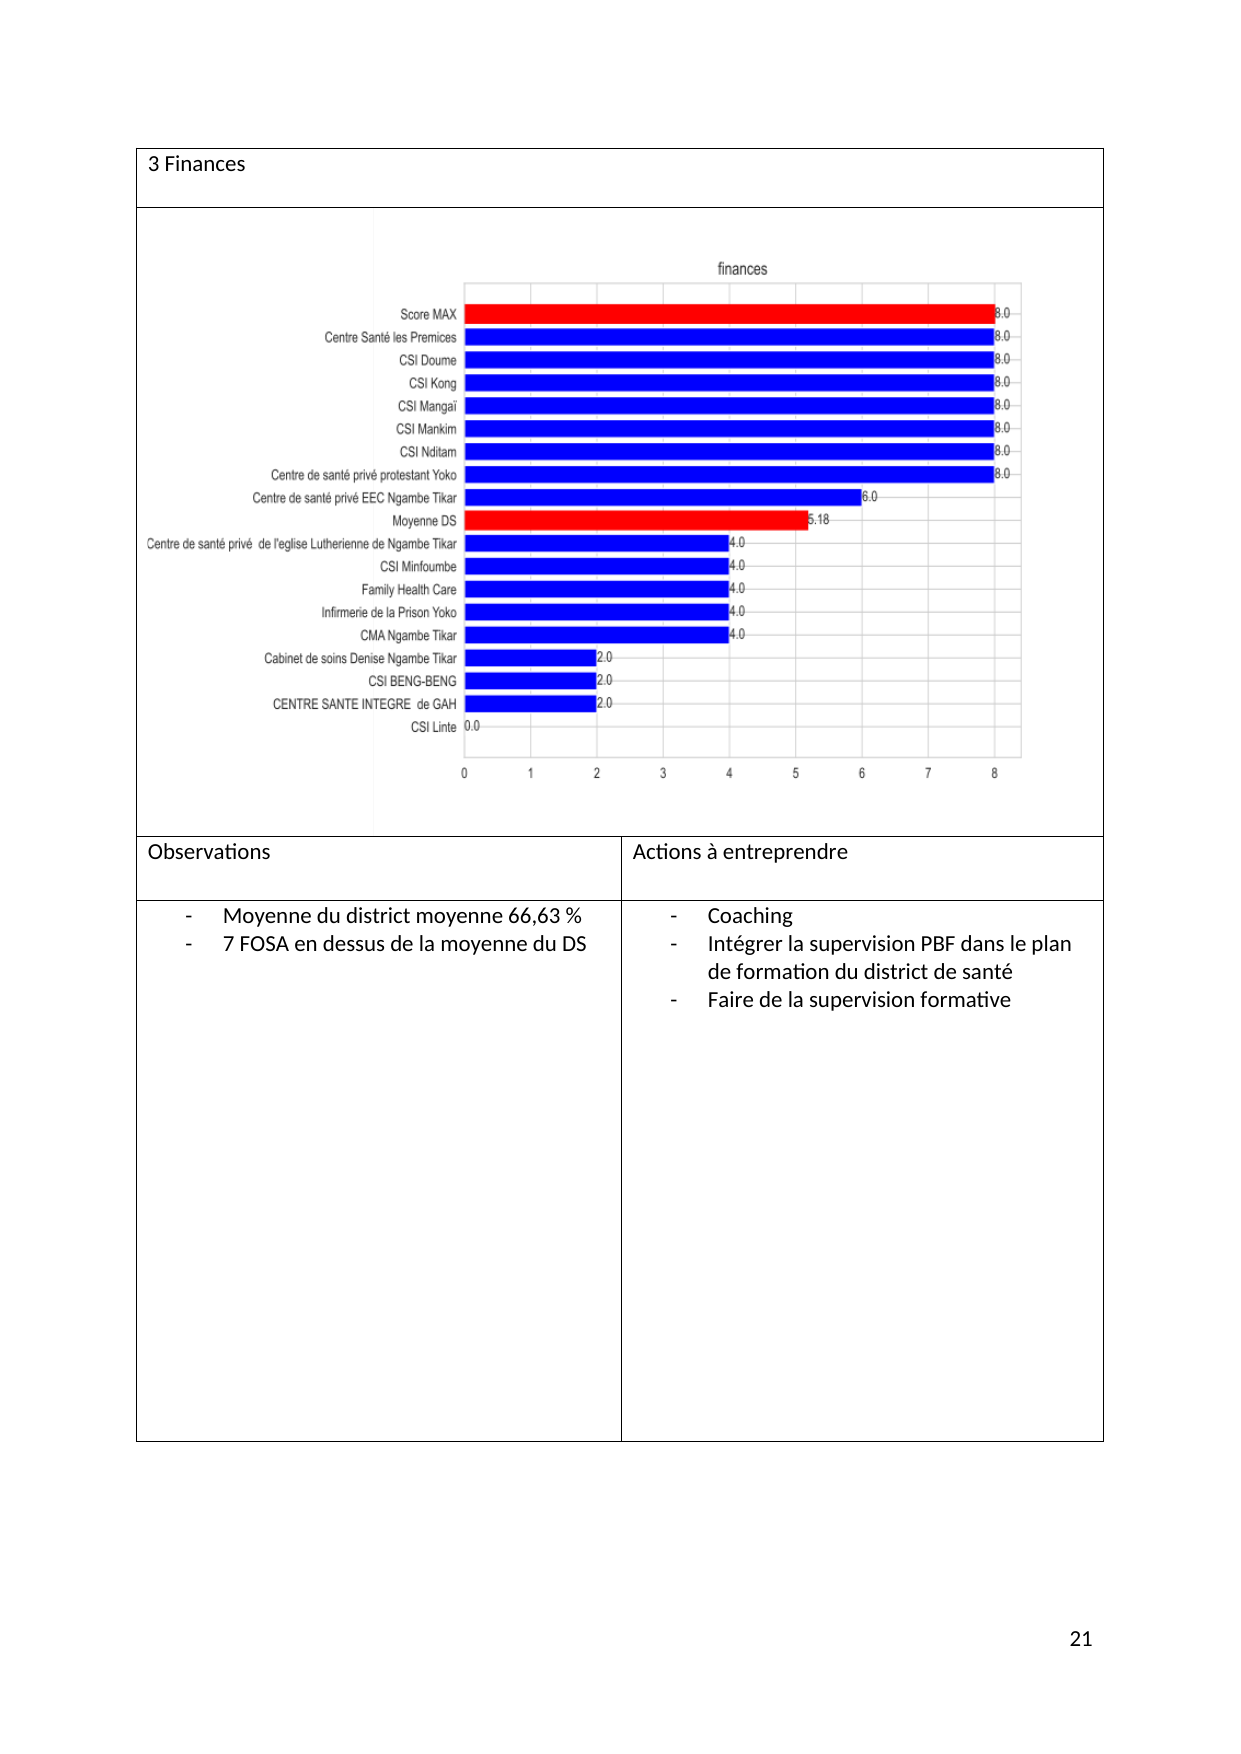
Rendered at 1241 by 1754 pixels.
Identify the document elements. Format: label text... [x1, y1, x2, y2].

table_cell Coaching Intégrer la supervision PBF dans le plan de formation du district de santé Faire de la supervision formative [622, 901, 1103, 1441]
picture [147, 208, 1093, 836]
table_cell [137, 208, 147, 836]
table_header 3 Finances [137, 149, 1103, 207]
table_cell Actions à entreprendre [622, 837, 1103, 900]
table_cell [1093, 208, 1103, 836]
table_cell Moyenne du district moyenne 66,63 % 7 FOSA en dessus de la moyenne du DS [137, 901, 621, 1441]
table_cell Observations [137, 837, 621, 900]
